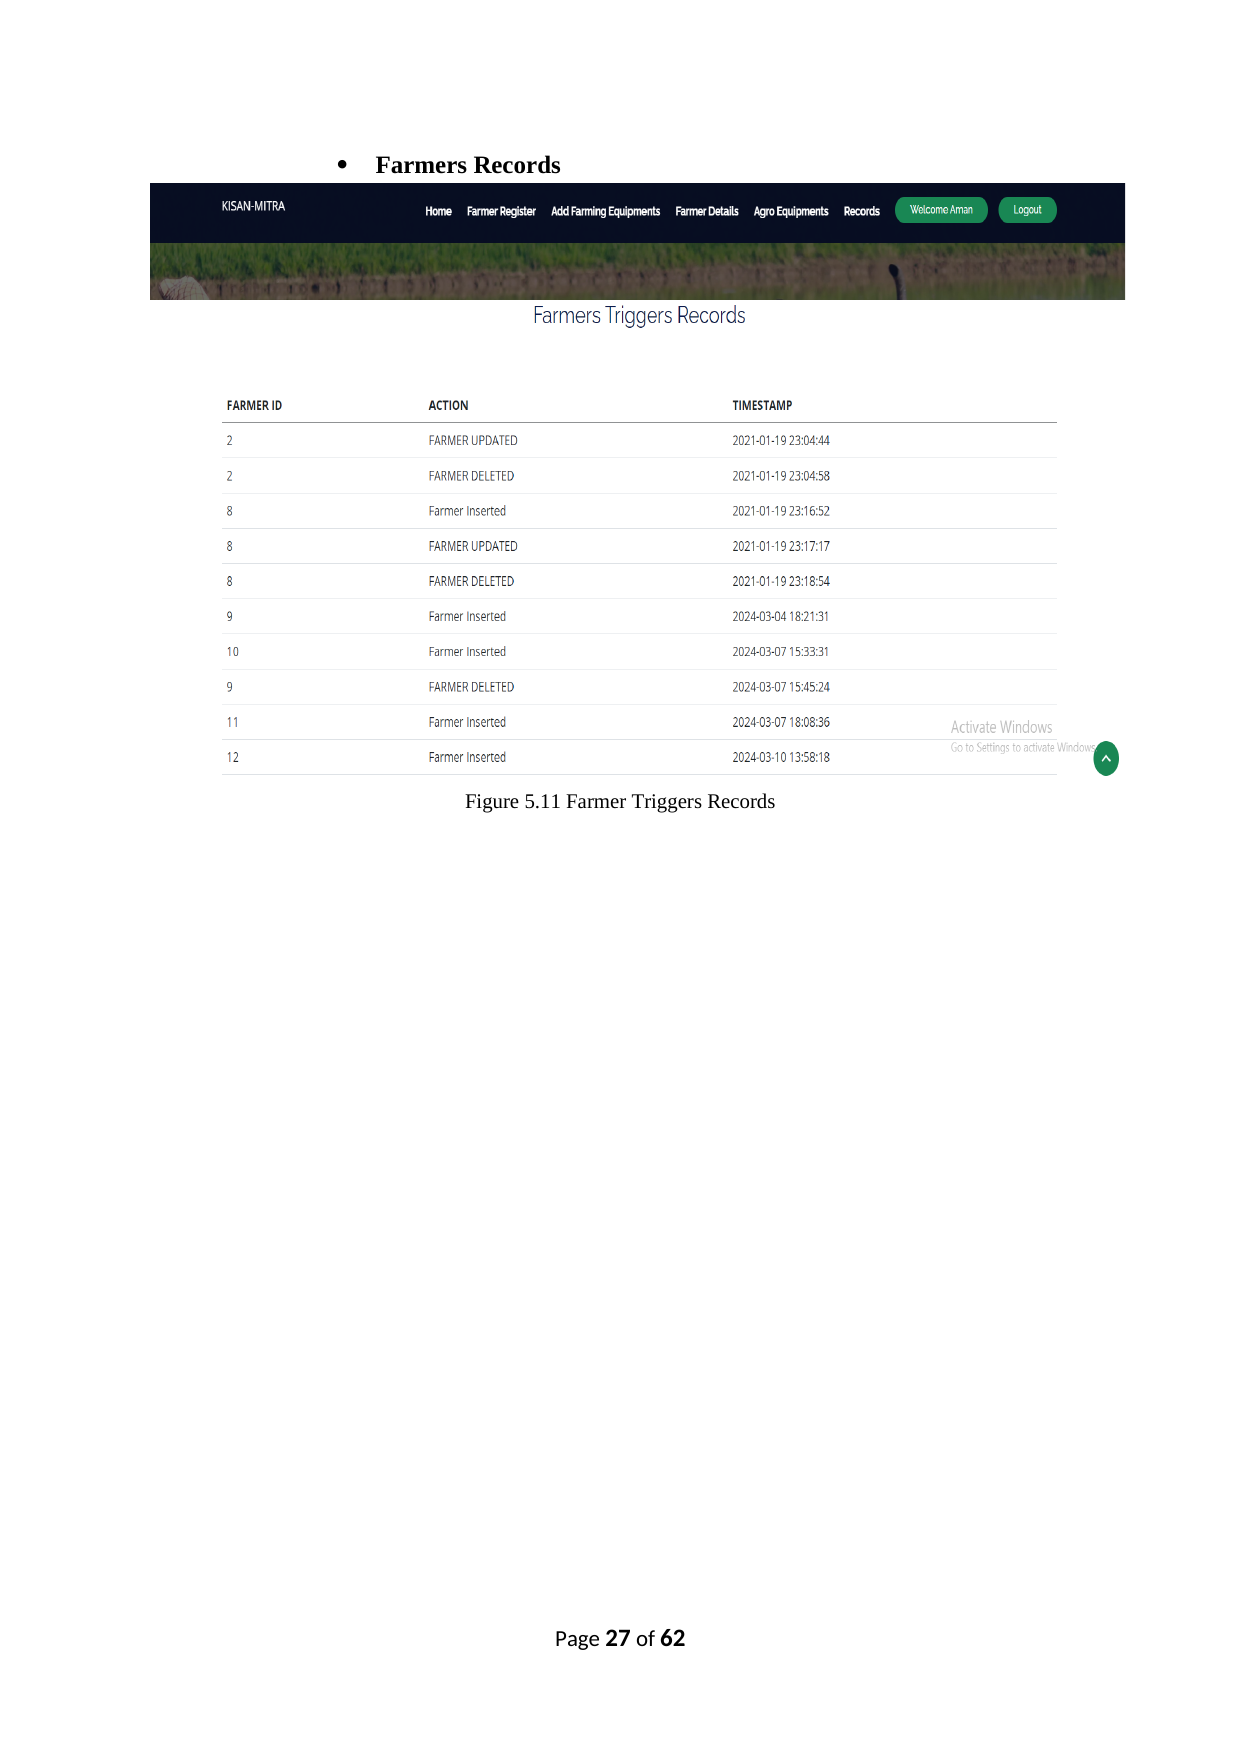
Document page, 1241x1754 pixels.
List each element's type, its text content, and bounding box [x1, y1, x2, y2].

picture [150, 183, 1125, 785]
list Farmers Records [338, 150, 1090, 179]
text Figure 5.11 Farmer Triggers Records [150, 788, 1090, 813]
